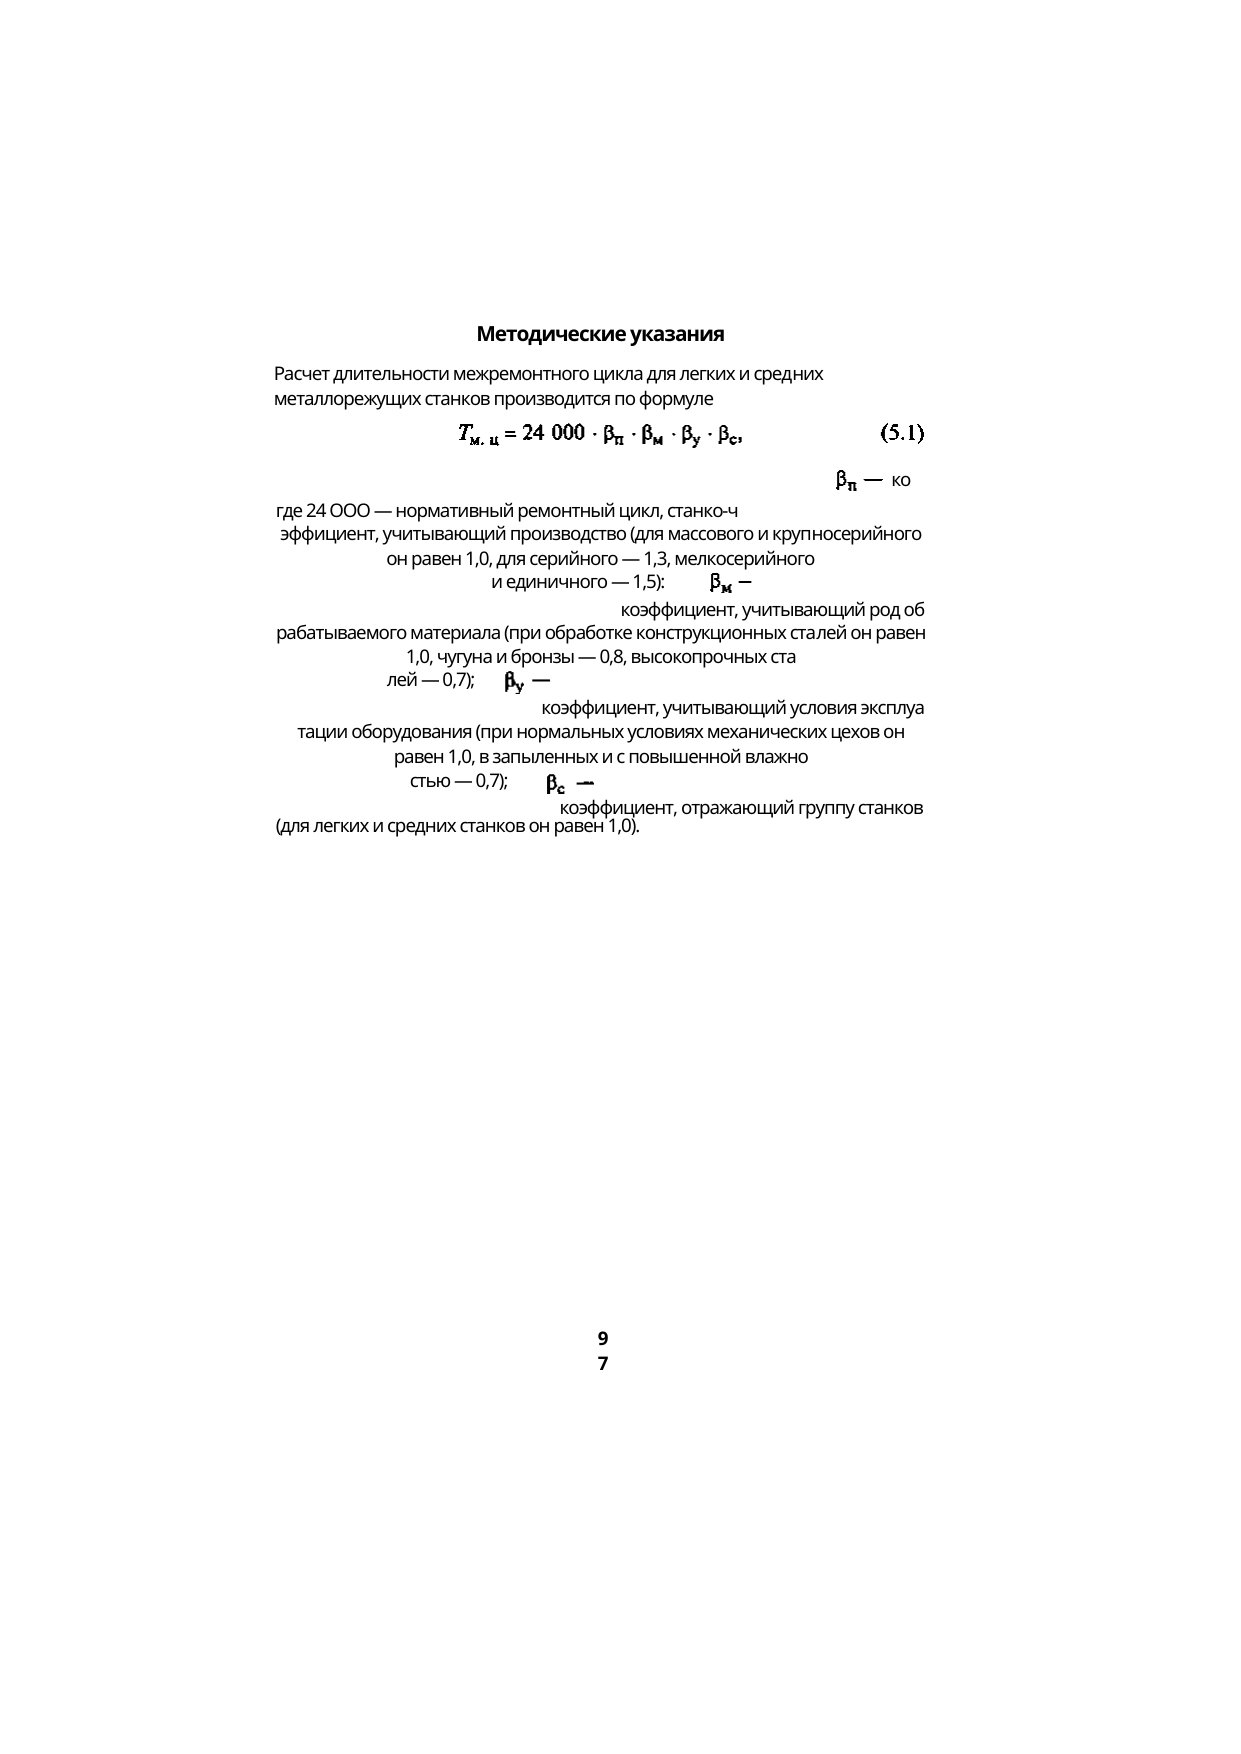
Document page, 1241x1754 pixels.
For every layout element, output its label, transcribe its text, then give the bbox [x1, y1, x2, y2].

text ко [891, 471, 918, 490]
text рабатываемого материала (при обработке конструкционных сталей он равен 1,0, чугуна и бронзы — 0,8, высокопрочных ста [273, 620, 929, 669]
picture [706, 570, 752, 594]
picture [498, 668, 550, 694]
text коэффициент, учитывающий род об [273, 601, 925, 620]
picture [830, 464, 884, 499]
text тации оборудования (при нормальных условиях механических цехов он равен 1,0, в запыленных и с повышенной влажно [273, 718, 929, 768]
text лей — 0,7); [387, 671, 496, 690]
text коэффициент, учитывающий условия эксплуа [589, 700, 925, 718]
text (для легких и средних станков он равен 1,0). [276, 818, 929, 837]
text Расчет длительности межремонтного цикла для легких и средних металлорежущих станков производится по формуле [273, 360, 929, 410]
text коэффициент, отражающий группу станков [273, 799, 925, 818]
text эффициент, учитывающий производство (для массового и крупносерийного он равен 1,0, для серийного — 1,3, мелкосерийного [273, 521, 929, 571]
text стью — 0,7); [409, 772, 534, 791]
picture [439, 410, 929, 448]
text и единичного — 1,5): [491, 573, 702, 592]
text Методические указания [273, 325, 929, 346]
text где 24 ООО — нормативный ремонтный цикл, станко-ч [276, 502, 929, 521]
picture [544, 768, 596, 794]
text коэффициент, учитывающий условия эксплуа [273, 700, 574, 718]
